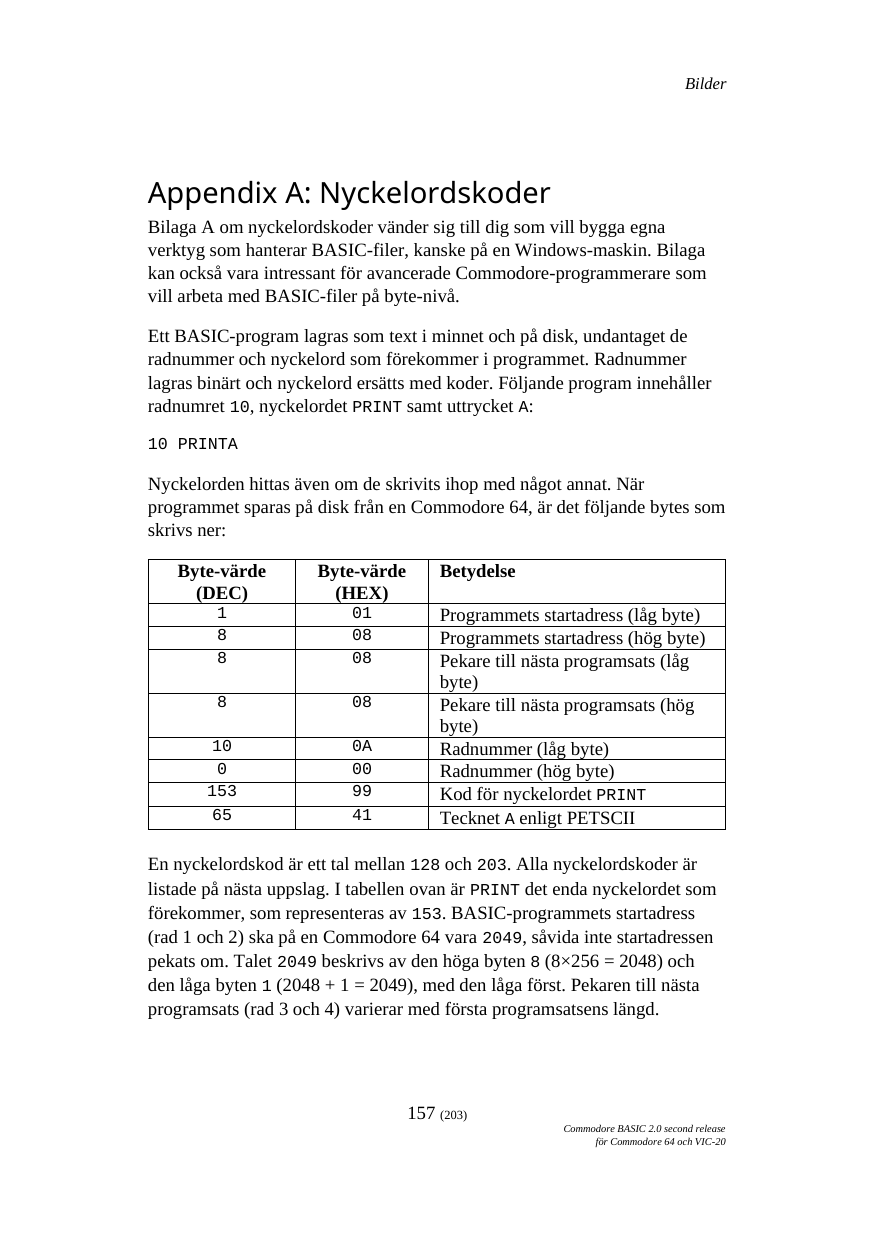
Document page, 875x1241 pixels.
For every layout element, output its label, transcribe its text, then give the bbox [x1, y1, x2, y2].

table_cell 65 [149, 807, 295, 829]
table_cell 08 [296, 627, 428, 648]
table_cell Radnummer (låg byte) [429, 738, 725, 759]
table_cell 8 [149, 627, 295, 648]
table_cell 00 [296, 760, 428, 782]
table_cell 10 [149, 738, 295, 759]
table_cell Kod för nyckelordet PRINT [429, 783, 725, 806]
table_cell Programmets startadress (hög byte) [429, 627, 725, 648]
text 10 PRINTA [148, 436, 726, 454]
table_cell 41 [296, 807, 428, 829]
table_cell 8 [149, 650, 295, 693]
table_cell Radnummer (hög byte) [429, 760, 725, 782]
table_cell Pekare till nästa programsats (hög byte) [429, 694, 725, 737]
table_cell 153 [149, 783, 295, 806]
table_cell Tecknet A enligt PETSCII [429, 807, 725, 829]
table_header Byte-värde (HEX) [296, 560, 428, 603]
text Bilaga A om nyckelordskoder vänder sig till dig som vill bygga egna verktyg som hanterar BASIC-filer, kanske på en Windows-maskin. Bilaga kan också vara intressant för avancerade Commodore-programmerare som vill arbeta med BASIC-filer på byte-nivå. [148, 216, 726, 307]
text Ett BASIC-program lagras som text i minnet och på disk, undantaget de radnummer och nyckelord som förekommer i programmet. Radnummer lagras binärt och nyckelord ersätts med koder. Följande program innehåller radnumret 10, nyckelordet PRINT samt uttrycket A: [148, 325, 726, 417]
table_cell 01 [296, 604, 428, 626]
table_header Byte-värde (DEC) [149, 560, 295, 603]
table_cell 8 [149, 694, 295, 737]
table_cell 08 [296, 694, 428, 737]
text En nyckelordskod är ett tal mellan 128 och 203. Alla nyckelordskoder är listade på nästa uppslag. I tabellen ovan är PRINT det enda nyckelordet som förekommer, som representeras av 153. BASIC-programmets startadress (rad 1 och 2) ska på en Commodore 64 vara 2049, såvida inte startadressen pekats om. Talet 2049 beskrivs av den höga byten 8 (8×256 = 2048) och den låga byten 1 (2048 + 1 = 2049), med den låga först. Pekaren till nästa programsats (rad 3 och 4) varierar med första programsatsens längd. [148, 830, 726, 1020]
table_cell Pekare till nästa programsats (låg byte) [429, 650, 725, 693]
table_cell Programmets startadress (låg byte) [429, 604, 725, 626]
table_cell 99 [296, 783, 428, 806]
table_cell 0A [296, 738, 428, 759]
table_cell 08 [296, 650, 428, 693]
table_header Betydelse [429, 560, 725, 603]
table_cell 0 [149, 760, 295, 782]
table_cell 1 [149, 604, 295, 626]
text Nyckelorden hittas även om de skrivits ihop med något annat. När programmet sparas på disk från en Commodore 64, är det följande bytes som skrivs ner: [148, 473, 726, 541]
subtitle Appendix A: Nyckelordskoder [148, 173, 726, 212]
